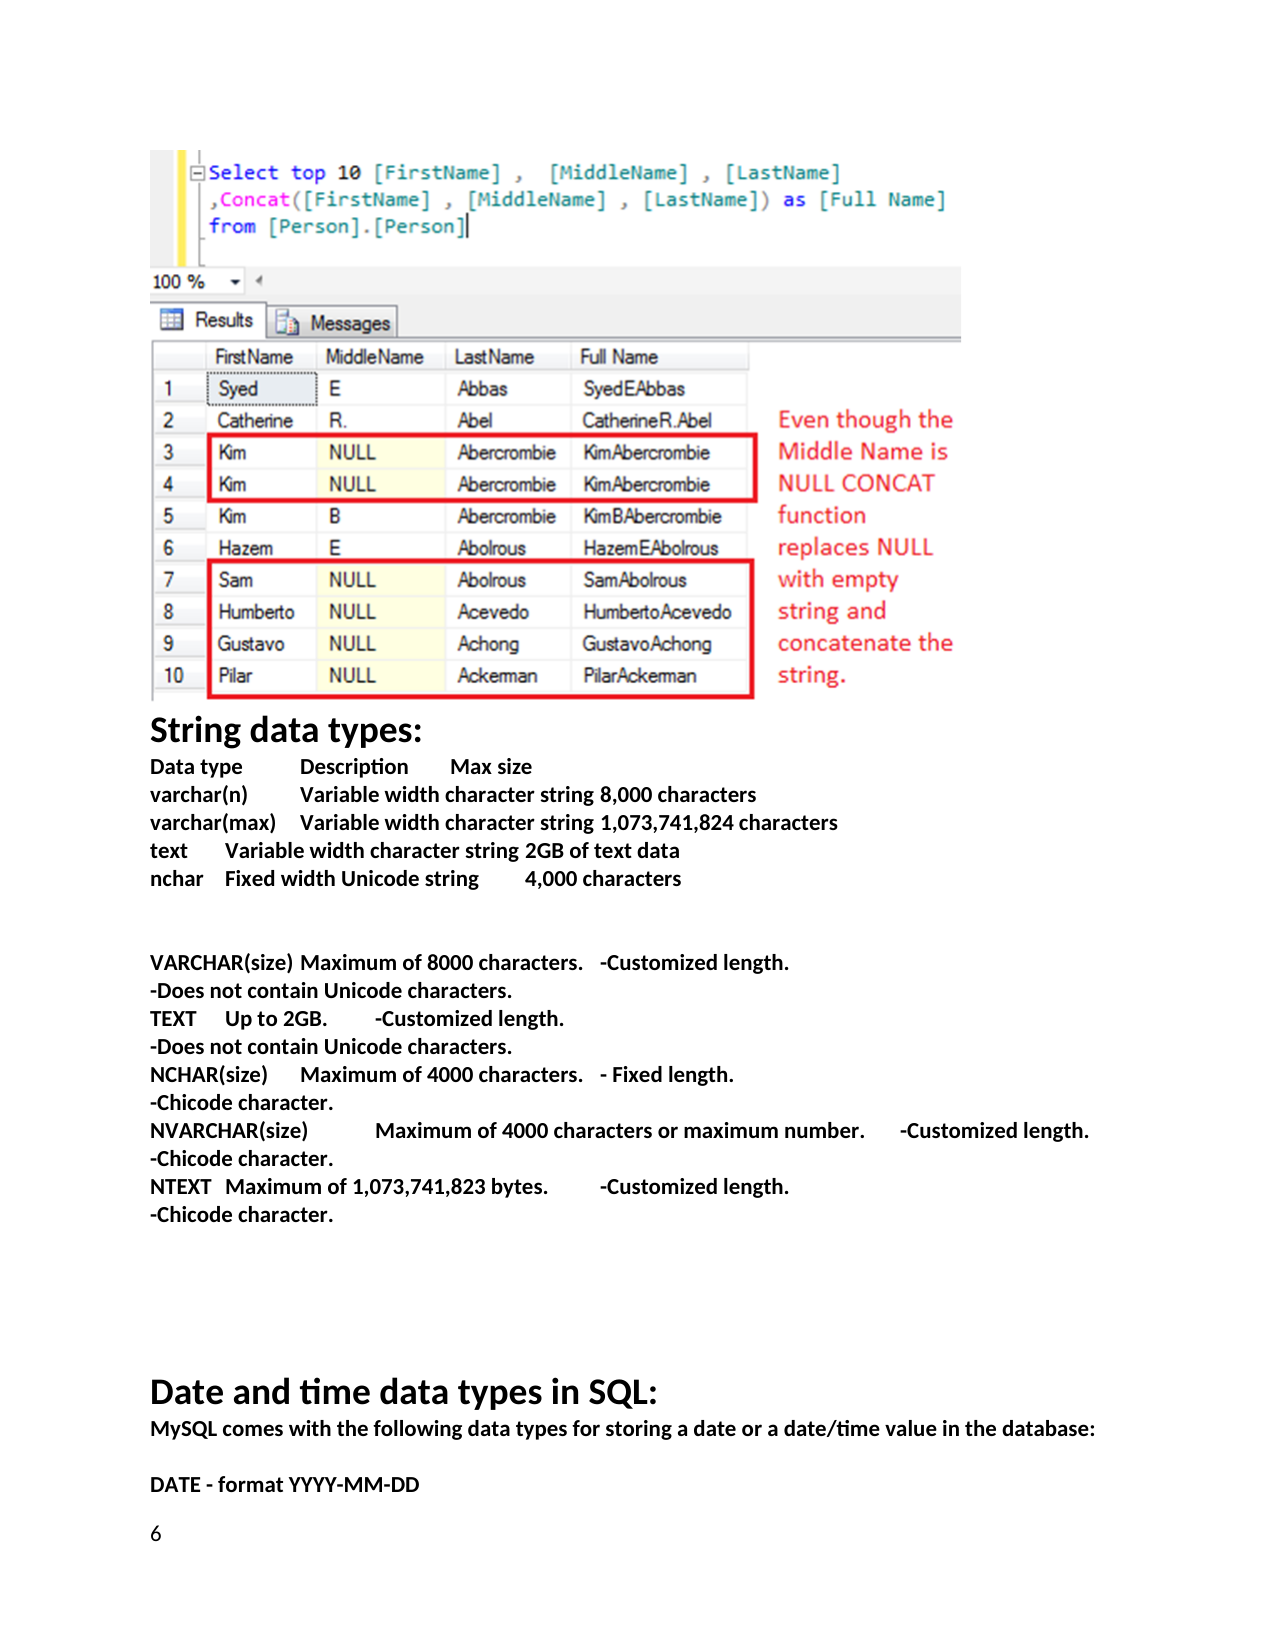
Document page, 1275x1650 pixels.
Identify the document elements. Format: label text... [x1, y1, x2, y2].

text Date and time data types in SQL: [150, 1368, 1125, 1414]
text MySQL comes with the following data types for storing a date or a date/time value in the database: [150, 1414, 1125, 1442]
text varchar(max) Variable width character string 1,073,741,824 characters [150, 808, 1125, 836]
text NCHAR(size) Maximum of 4000 characters. - Fixed length. [150, 1060, 1125, 1088]
text -Chicode character. [150, 1144, 1125, 1172]
text -Does not contain Unicode characters. [150, 976, 1125, 1004]
text -Chicode character. [150, 1088, 1125, 1116]
text String data types: [150, 706, 1125, 752]
picture [150, 150, 962, 706]
text TEXT Up to 2GB. -Customized length. [150, 1004, 1125, 1032]
text text Variable width character string 2GB of text data [150, 836, 1125, 864]
text DATE - format YYYY-MM-DD [150, 1470, 1125, 1498]
text NVARCHAR(size) Maximum of 4000 characters or maximum number. -Customized length. [150, 1116, 1125, 1144]
text NTEXT Maximum of 1,073,741,823 bytes. -Customized length. [150, 1172, 1125, 1200]
text nchar Fixed width Unicode string 4,000 characters [150, 864, 1125, 892]
text VARCHAR(size) Maximum of 8000 characters. -Customized length. [150, 948, 1125, 976]
text varchar(n) Variable width character string 8,000 characters [150, 780, 1125, 808]
text -Chicode character. [150, 1200, 1125, 1228]
text -Does not contain Unicode characters. [150, 1032, 1125, 1060]
text Data type Description Max size [150, 752, 1125, 780]
